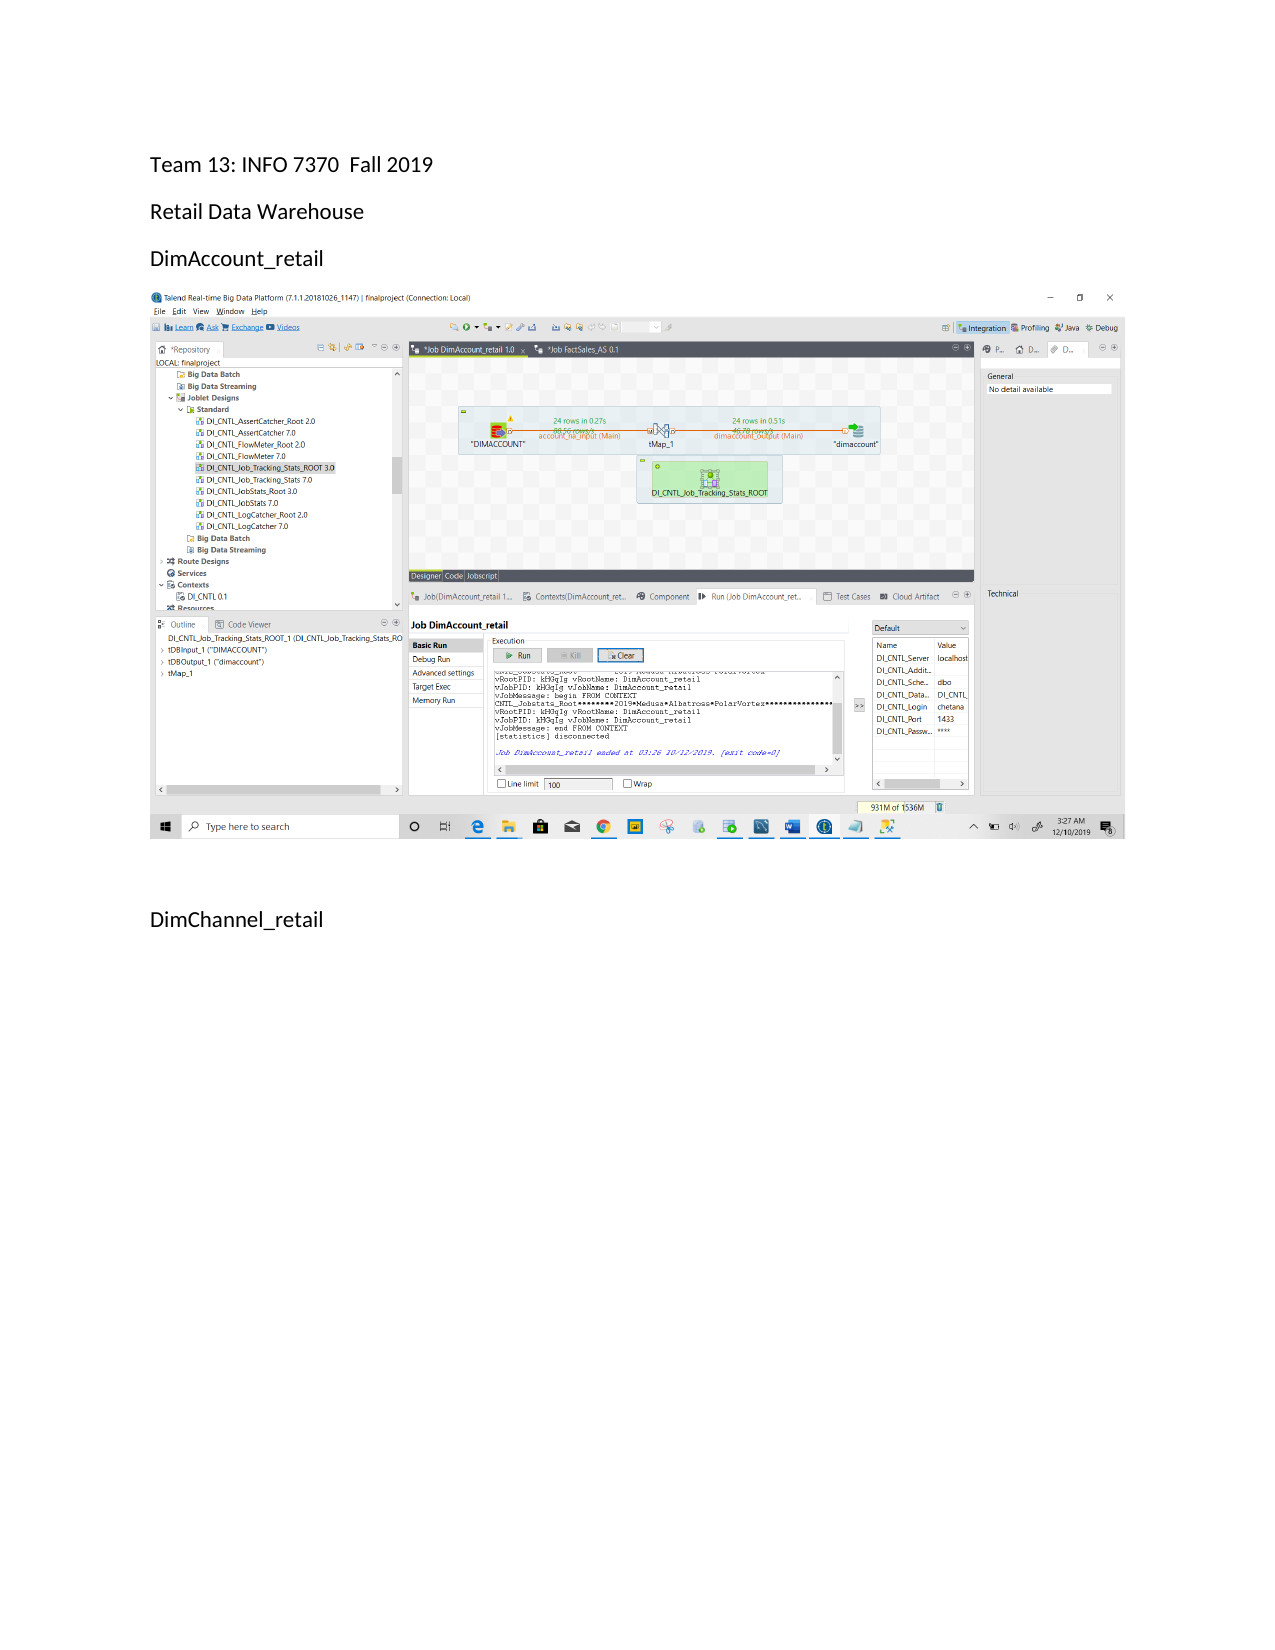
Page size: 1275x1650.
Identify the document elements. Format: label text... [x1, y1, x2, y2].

text Retail Data Warehouse [150, 197, 1125, 225]
text DimAccount_retail [150, 244, 1125, 272]
text DimChannel_retail [150, 905, 1125, 933]
text Team 13: INFO 7370 Fall 2019 [150, 150, 1125, 178]
picture [150, 290, 1125, 839]
